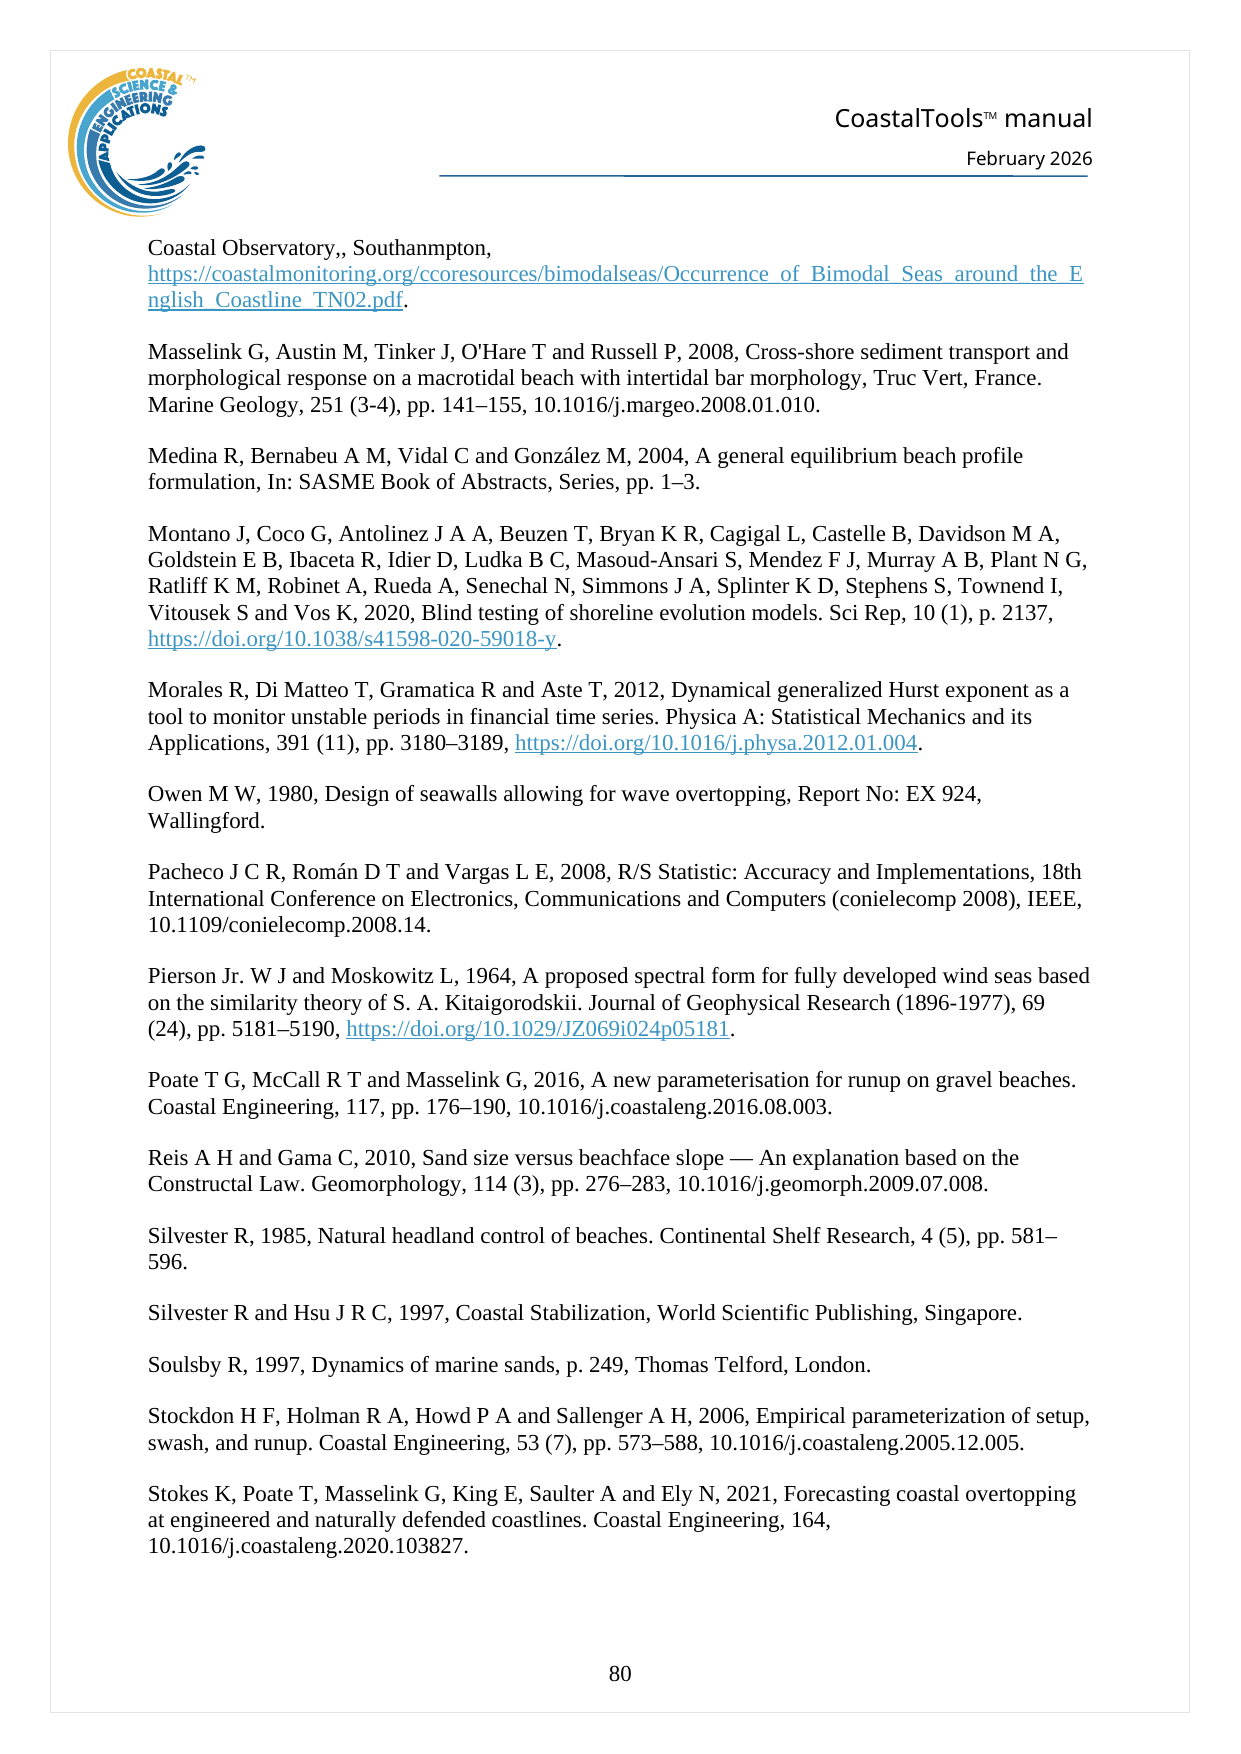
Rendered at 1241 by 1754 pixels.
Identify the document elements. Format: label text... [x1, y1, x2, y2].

text Silvester R and Hsu J R C, 1997, Coastal Stabilization, World Scientific Publishing, Singapore. [148, 1299, 1093, 1326]
text Reis A H and Gama C, 2010, Sand size versus beachface slope — An explanation based on the Constructal Law. Geomorphology, 114 (3), pp. 276–283, 10.1016/j.geomorph.2009.07.008. [148, 1144, 1093, 1197]
text Morales R, Di Matteo T, Gramatica R and Aste T, 2012, Dynamical generalized Hurst exponent as a tool to monitor unstable periods in financial time series. Physica A: Statistical Mechanics and its Applications, 391 (11), pp. 3180–3189, https://doi.org/10.1016/j.physa.2012.01.004. [148, 676, 1093, 756]
text Medina R, Bernabeu A M, Vidal C and González M, 2004, A general equilibrium beach profile formulation, In: SASME Book of Abstracts, Series, pp. 1–3. [148, 442, 1093, 495]
text Soulsby R, 1997, Dynamics of marine sands, p. 249, Thomas Telford, London. [148, 1351, 1093, 1377]
text Poate T G, McCall R T and Masselink G, 2016, A new parameterisation for runup on gravel beaches. Coastal Engineering, 117, pp. 176–190, 10.1016/j.coastaleng.2016.08.003. [148, 1066, 1093, 1119]
text Pierson Jr. W J and Moskowitz L, 1964, A proposed spectral form for fully developed wind seas based on the similarity theory of S. A. Kitaigorodskii. Journal of Geophysical Research (1896-1977), 69 (24), pp. 5181–5190, https://doi.org/10.1029/JZ069i024p05181. [148, 962, 1093, 1041]
text Stockdon H F, Holman R A, Howd P A and Sallenger A H, 2006, Empirical parameterization of setup, swash, and runup. Coastal Engineering, 53 (7), pp. 573–588, 10.1016/j.coastaleng.2005.12.005. [148, 1402, 1093, 1455]
text Silvester R, 1985, Natural headland control of beaches. Continental Shelf Research, 4 (5), pp. 581–596. [148, 1222, 1093, 1274]
text Masselink G, Austin M, Tinker J, O'Hare T and Russell P, 2008, Cross-shore sediment transport and morphological response on a macrotidal beach with intertidal bar morphology, Truc Vert, France. Marine Geology, 251 (3-4), pp. 141–155, 10.1016/j.margeo.2008.01.010. [148, 338, 1093, 417]
text Stokes K, Poate T, Masselink G, King E, Saulter A and Ely N, 2021, Forecasting coastal overtopping at engineered and naturally defended coastlines. Coastal Engineering, 164, 10.1016/j.coastaleng.2020.103827. [148, 1480, 1093, 1559]
text Pacheco J C R, Román D T and Vargas L E, 2008, R/S Statistic: Accuracy and Implementations, 18th International Conference on Electronics, Communications and Computers (conielecomp 2008), IEEE, 10.1109/conielecomp.2008.14. [148, 858, 1093, 937]
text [148, 234, 1093, 313]
text Montano J, Coco G, Antolinez J A A, Beuzen T, Bryan K R, Cagigal L, Castelle B, Davidson M A, Goldstein E B, Ibaceta R, Idier D, Ludka B C, Masoud-Ansari S, Mendez F J, Murray A B, Plant N G, Ratliff K M, Robinet A, Rueda A, Senechal N, Simmons J A, Splinter K D, Stephens S, Townend I, Vitousek S and Vos K, 2020, Blind testing of shoreline evolution models. Sci Rep, 10 (1), p. 2137, https://doi.org/10.1038/s41598-020-59018-y. [148, 520, 1093, 651]
text Owen M W, 1980, Design of seawalls allowing for wave overtopping, Report No: EX 924, Wallingford. [148, 781, 1093, 833]
